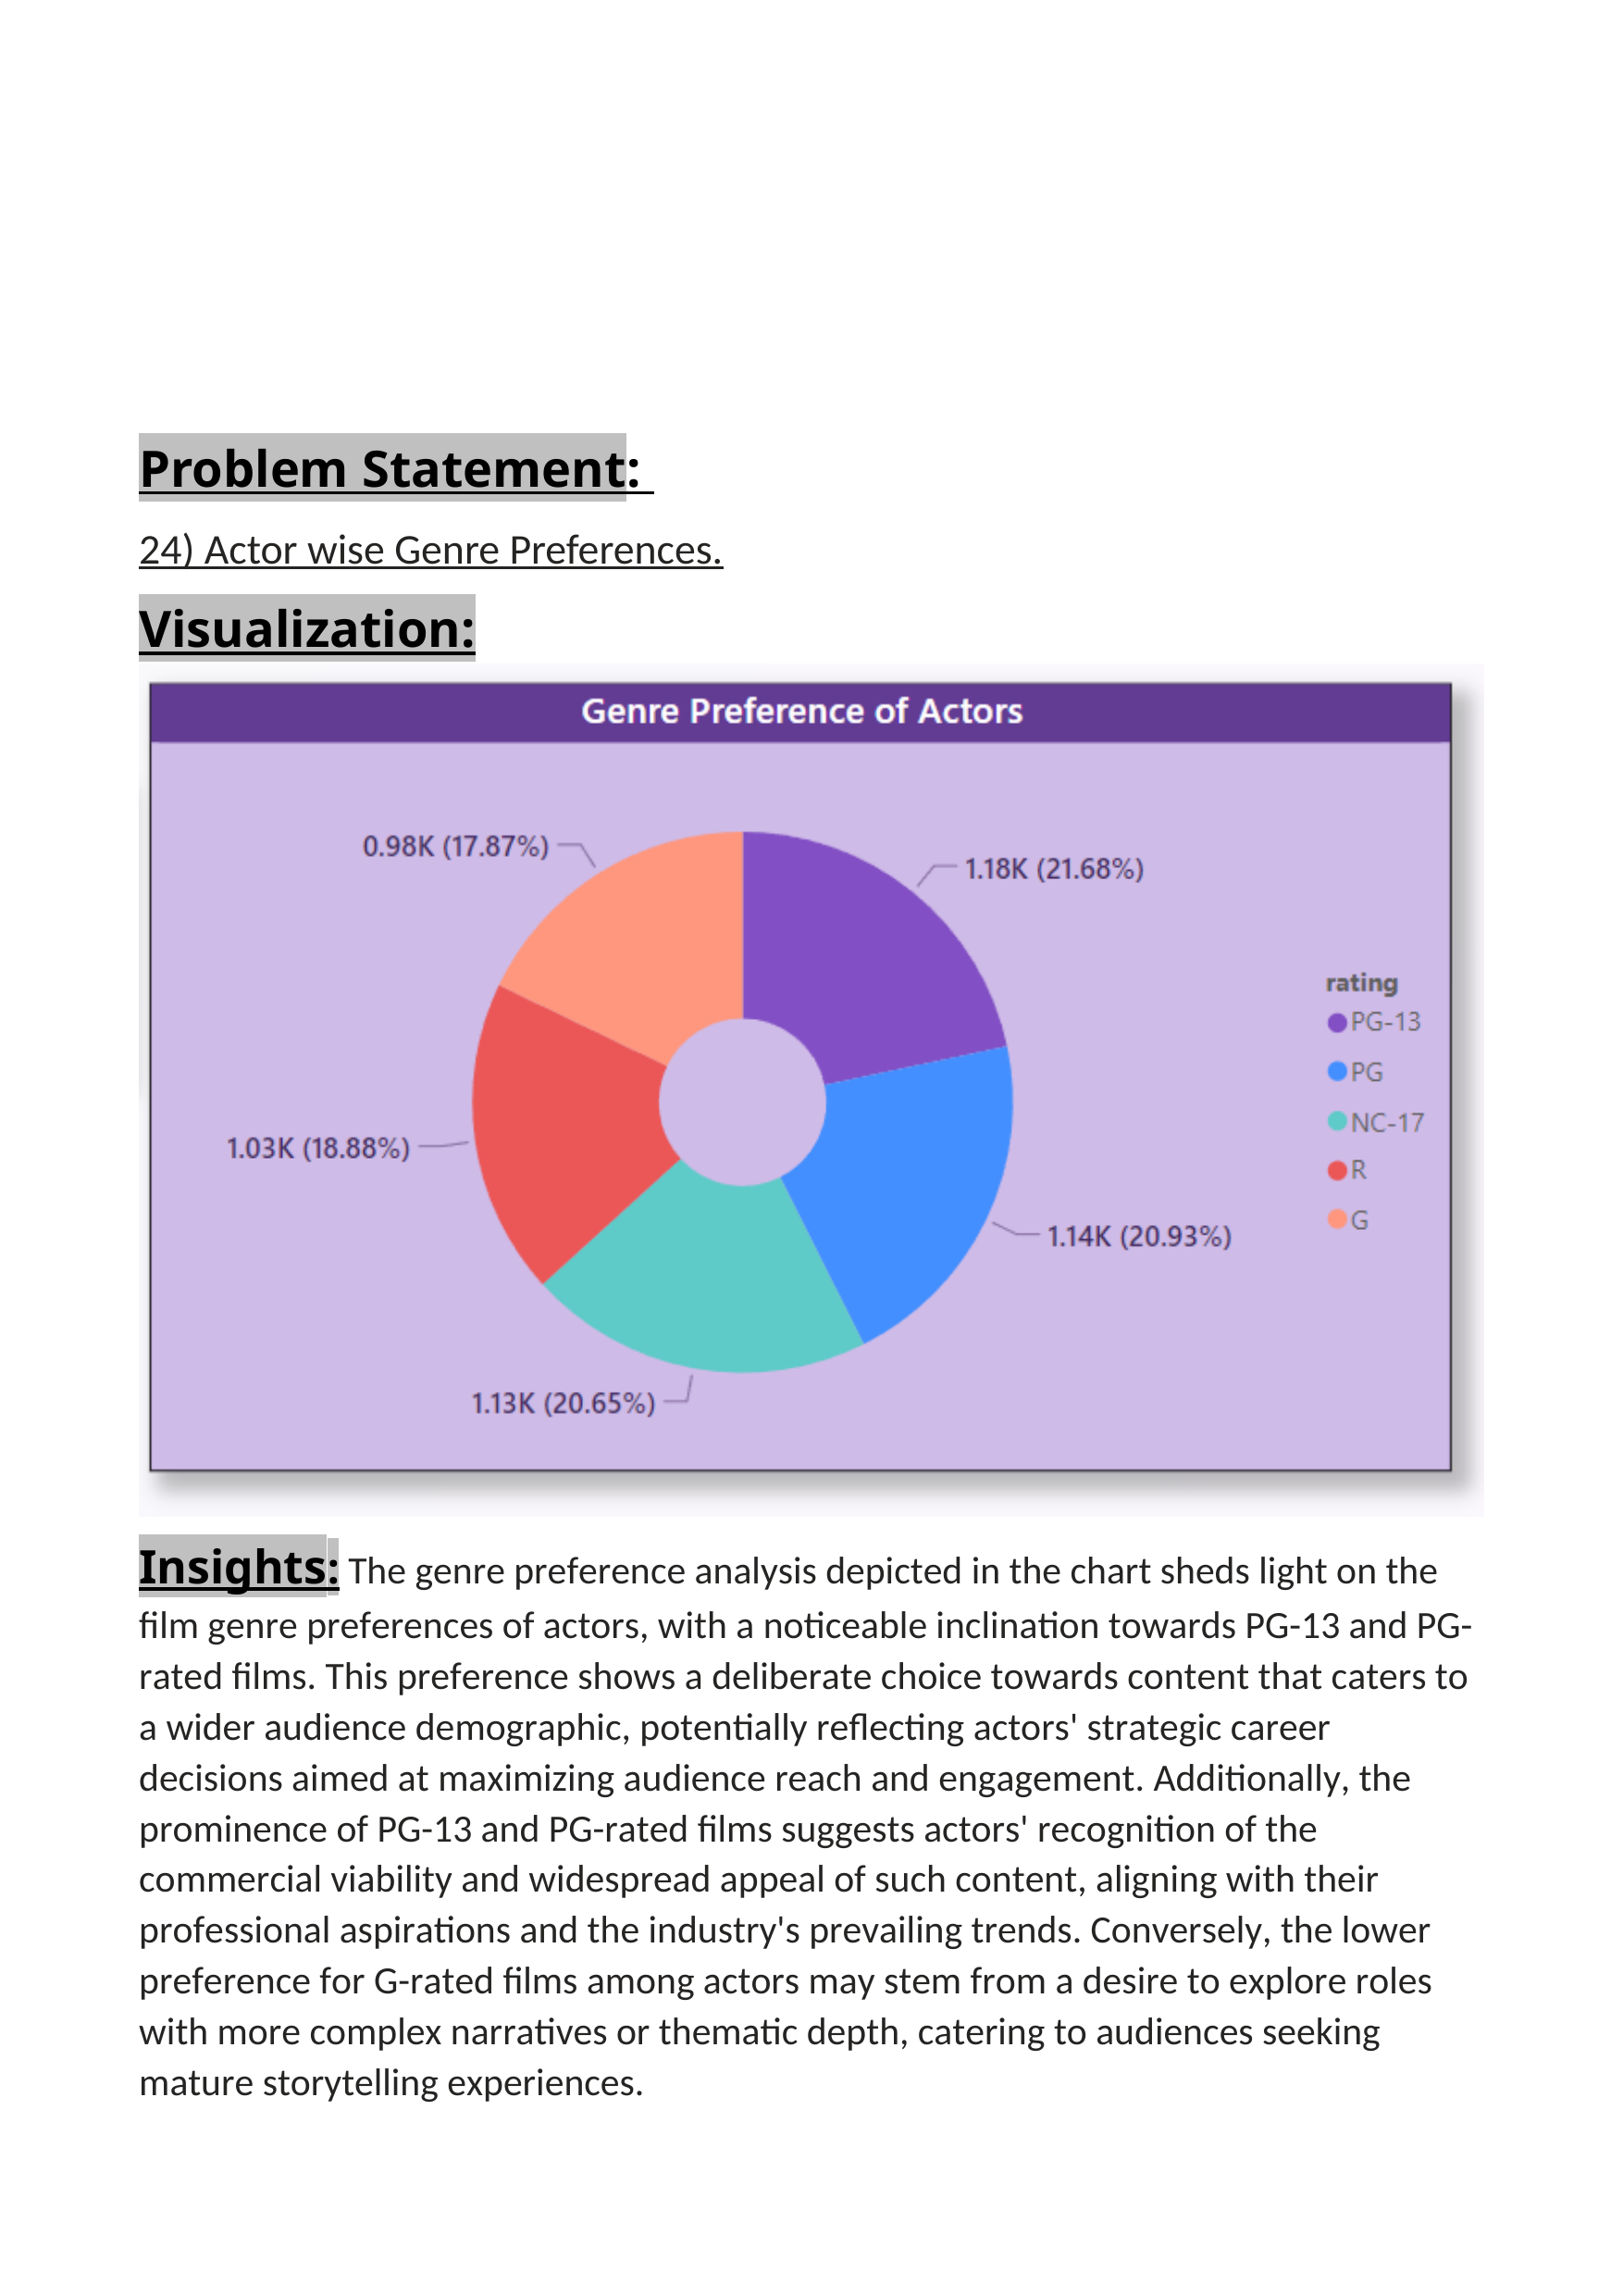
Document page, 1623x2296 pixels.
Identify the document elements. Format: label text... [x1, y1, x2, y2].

text Problem Statement: [626, 433, 1484, 502]
text Insights: The genre preference analysis depicted in the chart sheds light on the film genre preferences of actors, with a noticeable inclination towards PG-13 and PG-rated films. This preference shows a deliberate choice towards content that caters to a wider audience demographic, potentially reflecting actors' strategic career decisions aimed at maximizing audience reach and engagement. Additionally, the prominence of PG-13 and PG-rated films suggests actors' recognition of the commercial viability and widespread appeal of such content, aligning with their professional aspirations and the industry's prevailing trends. Conversely, the lower preference for G-rated films among actors may stem from a desire to explore roles with more complex narratives or thematic depth, catering to audiences seeking mature storytelling experiences. [139, 1534, 1484, 2105]
text Visualization: [139, 594, 1484, 664]
text 24) Actor wise Genre Preferences. [139, 522, 1484, 575]
picture [139, 664, 1484, 1517]
